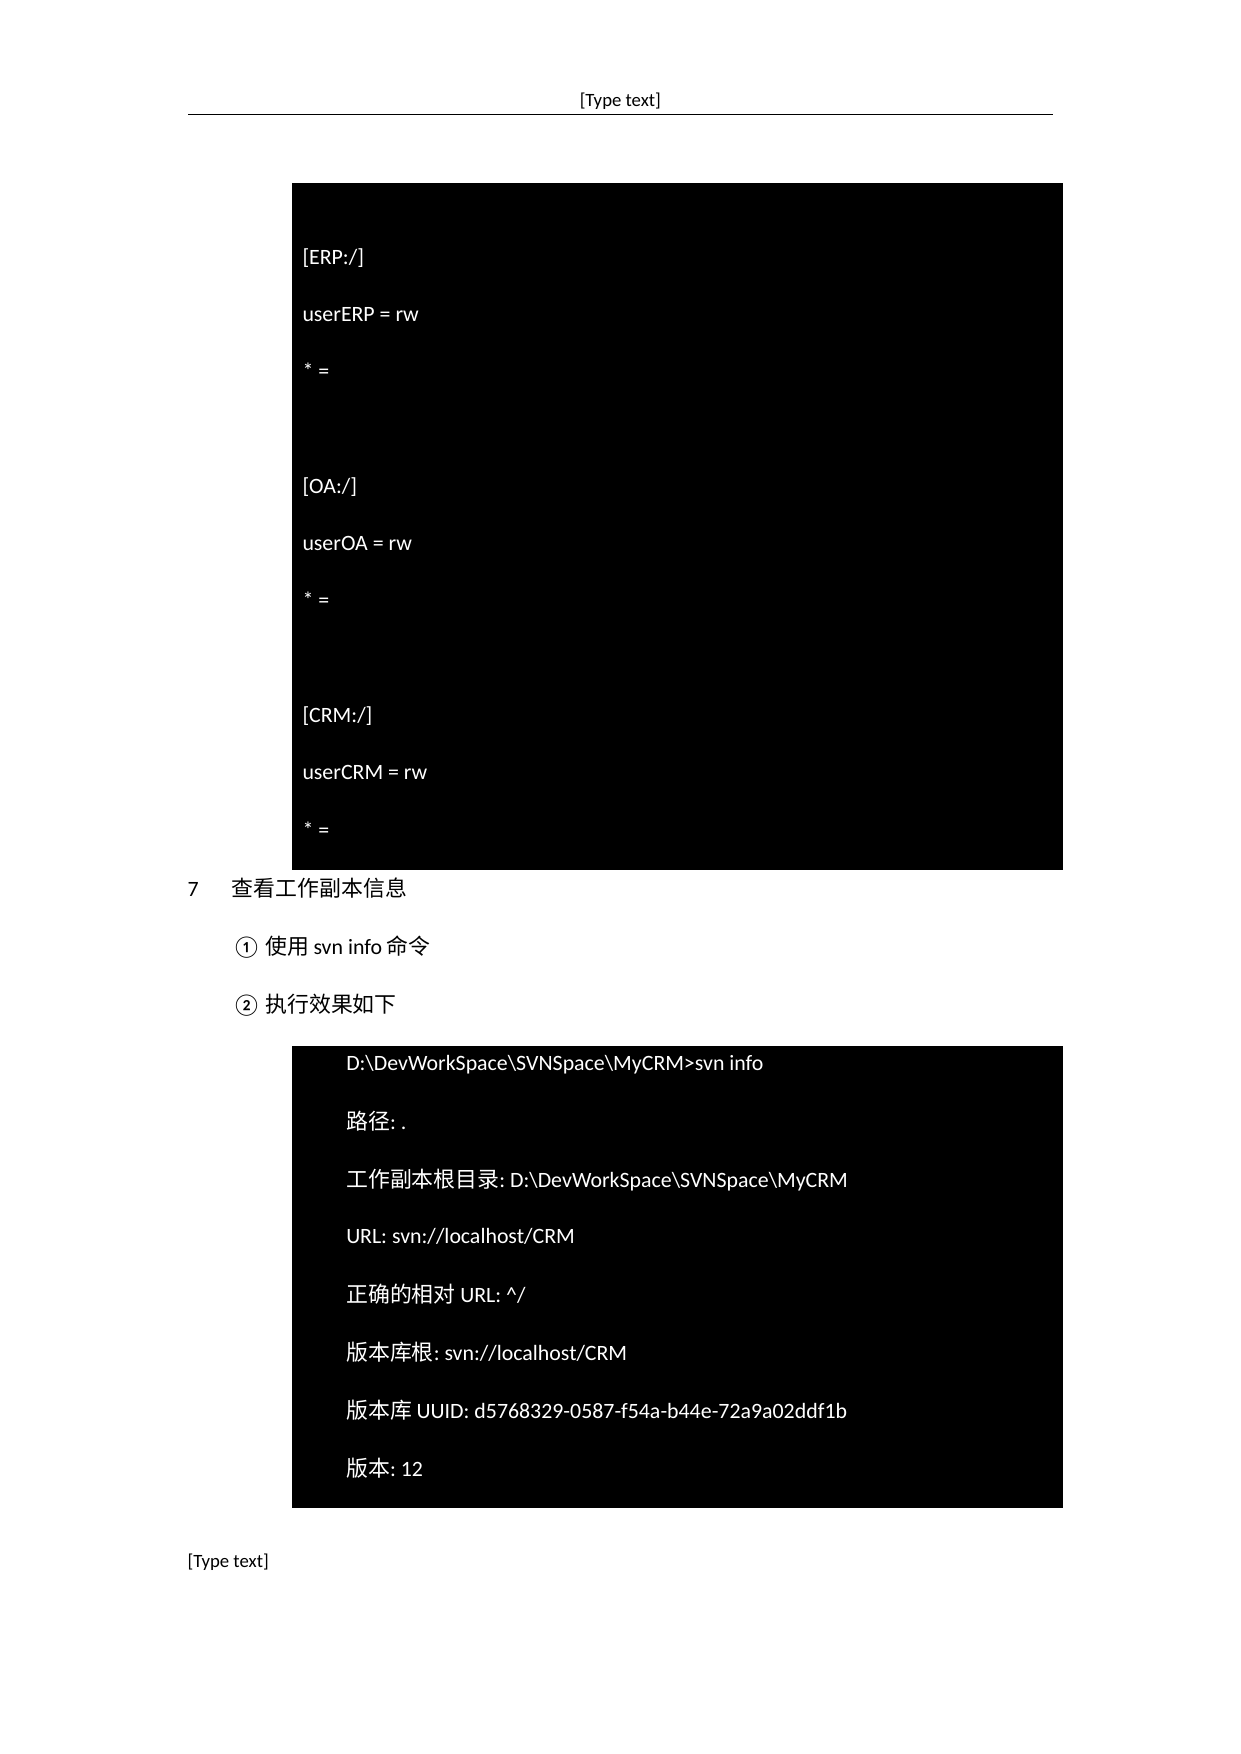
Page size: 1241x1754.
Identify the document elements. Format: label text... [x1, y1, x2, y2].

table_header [292, 183, 1063, 870]
list ②执行效果如下 [232, 987, 1053, 1019]
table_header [292, 1046, 1063, 1508]
list 查看工作副本信息 [187, 871, 1053, 903]
list ①使用svn info命令 [232, 929, 1053, 961]
